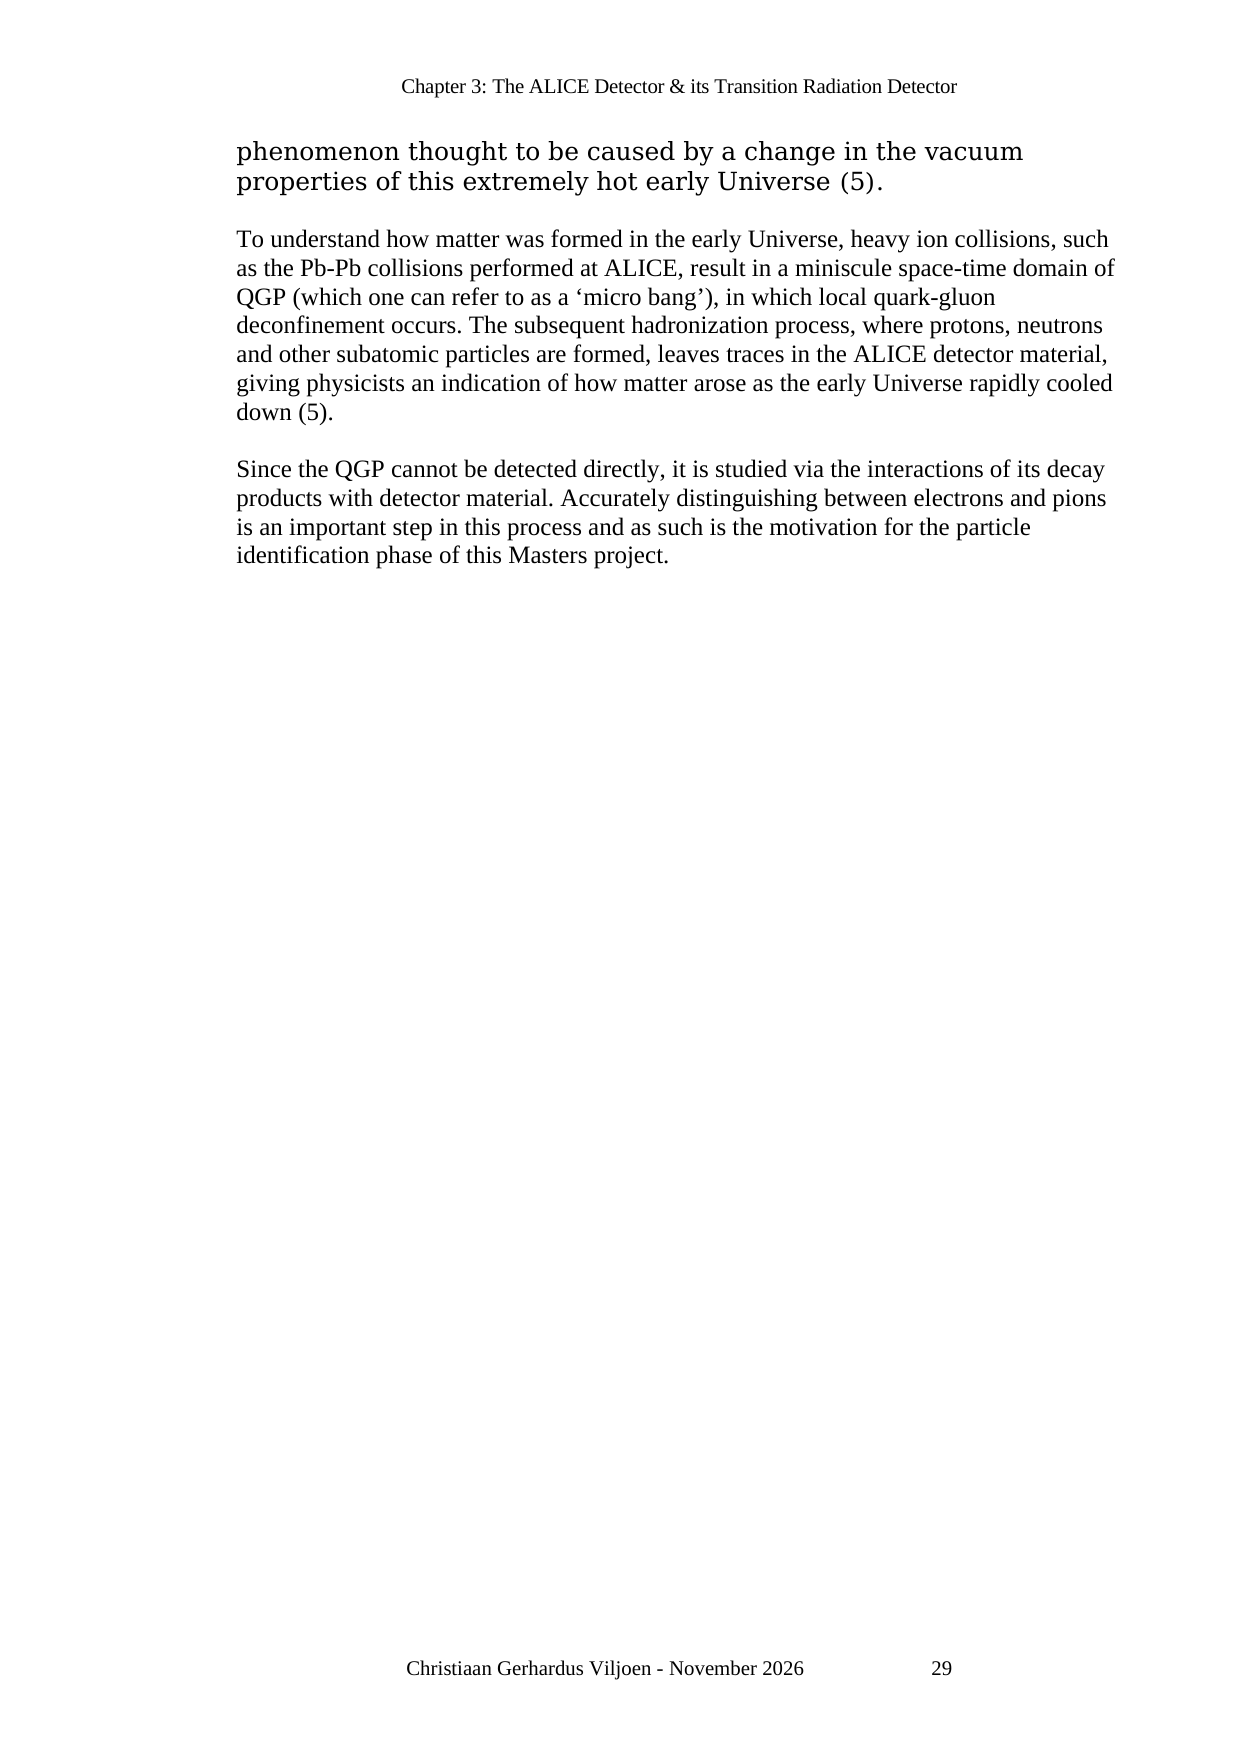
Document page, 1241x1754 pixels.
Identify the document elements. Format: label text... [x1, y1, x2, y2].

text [236, 135, 1122, 195]
text To understand how matter was formed in the early Universe, heavy ion collisions, such as the Pb-Pb collisions performed at ALICE, result in a miniscule space-time domain of QGP (which one can refer to as a ‘micro bang’), in which local quark-gluon deconfinement occurs. The subsequent hadronization process, where protons, neutrons and other subatomic particles are formed, leaves traces in the ALICE detector material, giving physicists an indication of how matter arose as the early Universe rapidly cooled down . [236, 224, 1122, 425]
text Since the QGP cannot be detected directly, it is studied via the interactions of its decay products with detector material. Accurately distinguishing between electrons and pions is an important step in this process and as such is the motivation for the particle identification phase of this Masters project. [236, 454, 1122, 569]
